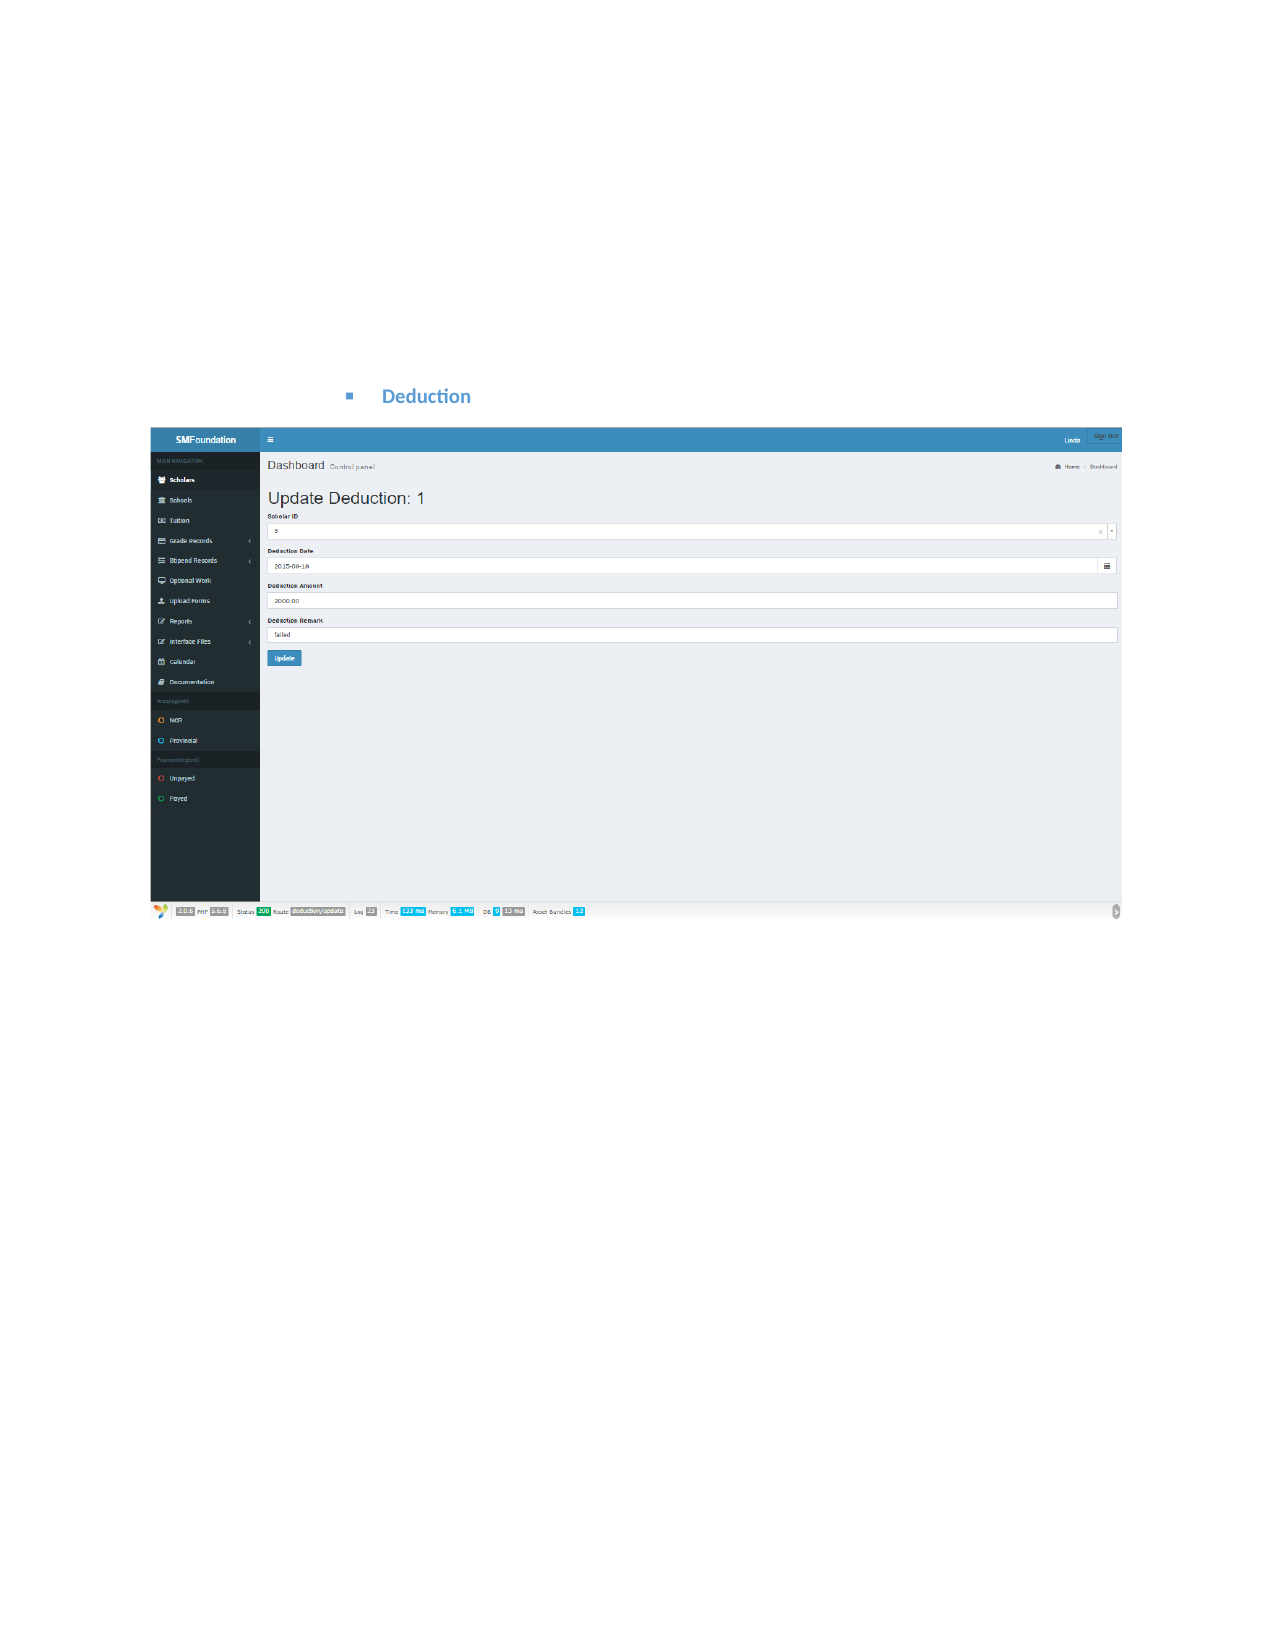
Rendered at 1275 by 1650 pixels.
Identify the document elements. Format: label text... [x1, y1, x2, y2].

list Deduction [344, 383, 1125, 409]
picture [150, 427, 1122, 918]
